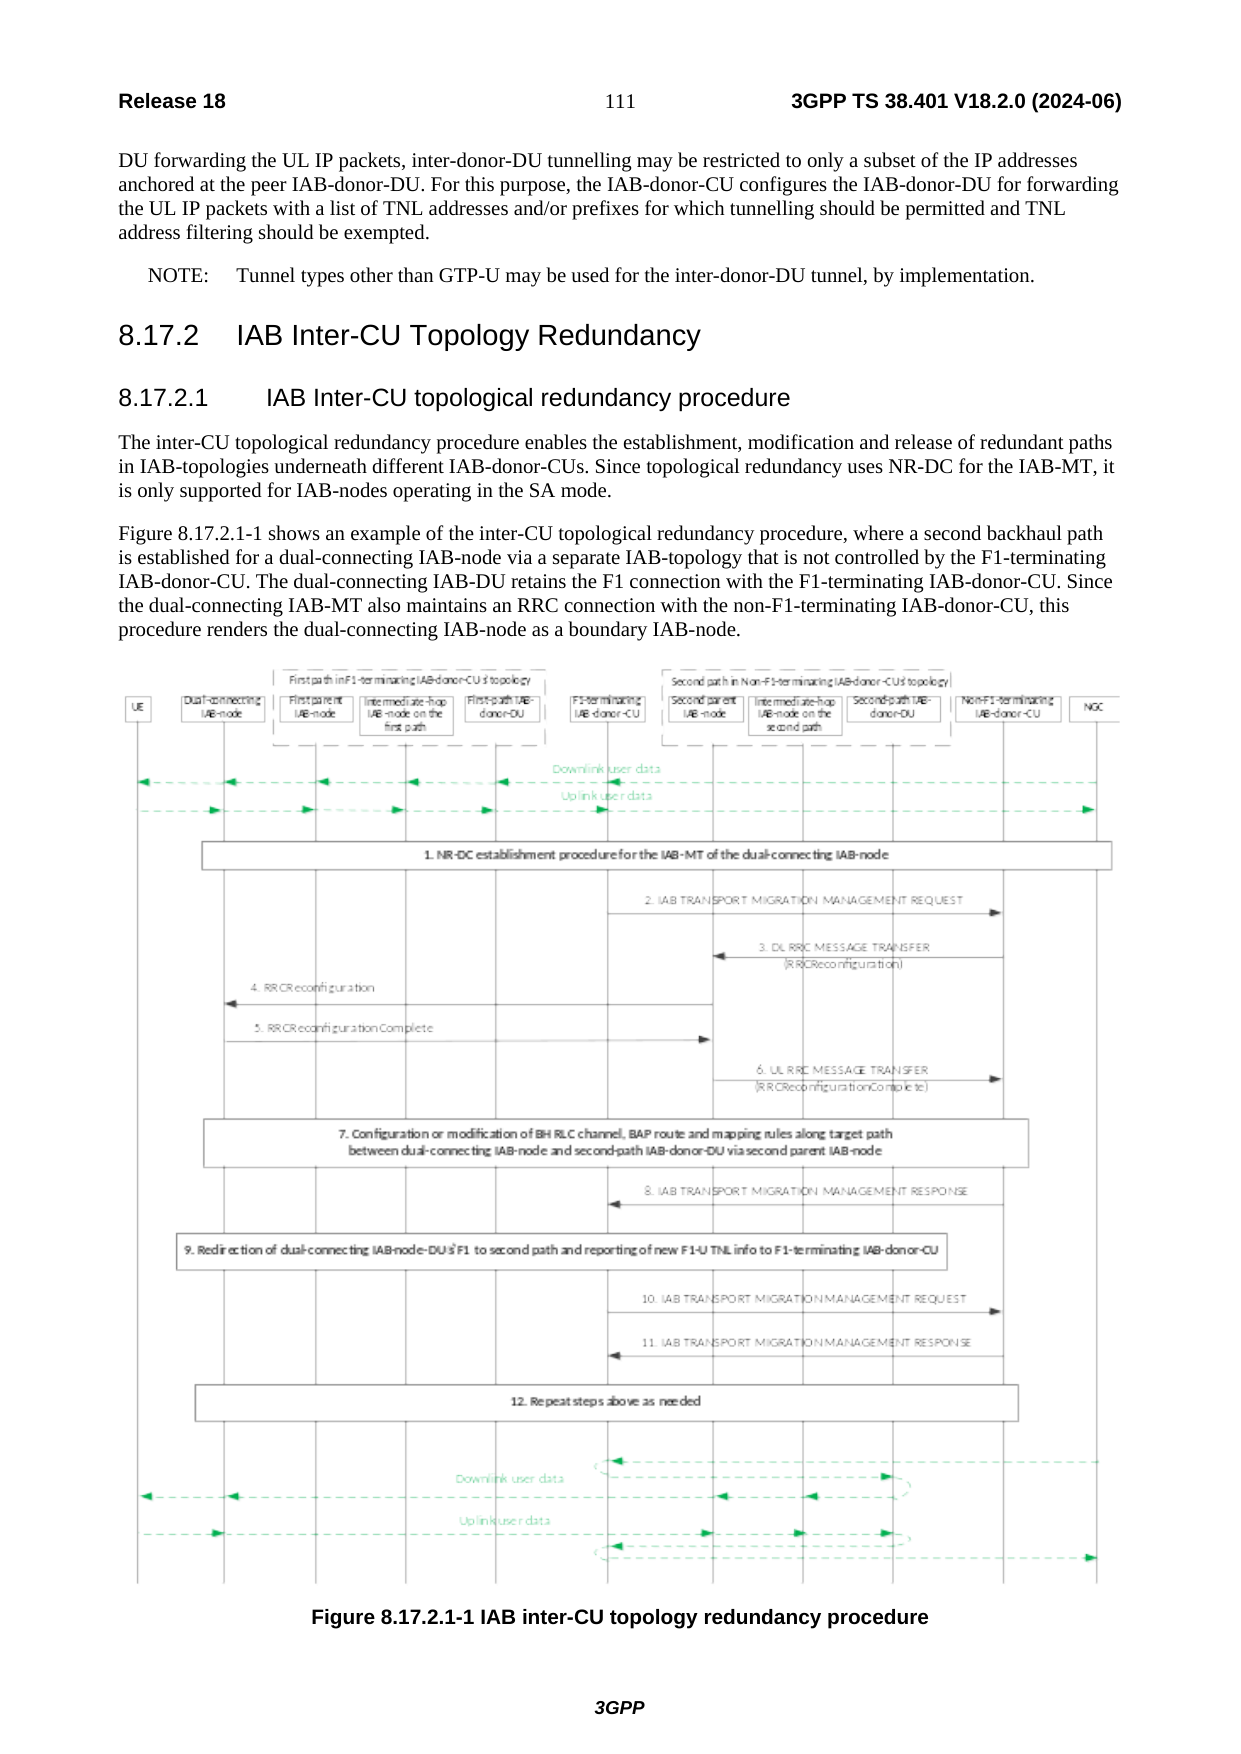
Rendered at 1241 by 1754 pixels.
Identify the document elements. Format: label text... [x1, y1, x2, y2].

subtitle 8.17.2.1 IAB Inter-CU topological redundancy procedure [118, 383, 1122, 411]
text Figure 8.17.2.1-1 IAB inter-CU topology redundancy procedure [118, 1604, 1122, 1628]
text The inter-CU topological redundancy procedure enables the establishment, modification and release of redundant paths in IAB-topologies underneath different IAB-donor-CUs. Since topological redundancy uses NR-DC for the IAB-MT, it is only supported for IAB-nodes operating in the SA mode. [118, 430, 1122, 502]
text Figure 8.17.2.1-1 shows an example of the inter-CU topological redundancy procedure, where a second backhaul path is established for a dual-connecting IAB-node via a separate IAB-topology that is not controlled by the F1-terminating IAB-donor-CU. The dual-connecting IAB-DU retains the F1 connection with the F1-terminating IAB-donor-CU. Since the dual-connecting IAB-MT also maintains an RRC connection with the non-F1-terminating IAB-donor-CU, this procedure renders the dual-connecting IAB-node as a boundary IAB-node. [118, 521, 1122, 641]
subtitle 8.17.2 IAB Inter-CU Topology Redundancy [118, 318, 1122, 351]
text NOTE: Tunnel types other than GTP-U may be used for the inter-donor-DU tunnel, by implementation. [148, 262, 1122, 287]
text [118, 147, 1122, 244]
